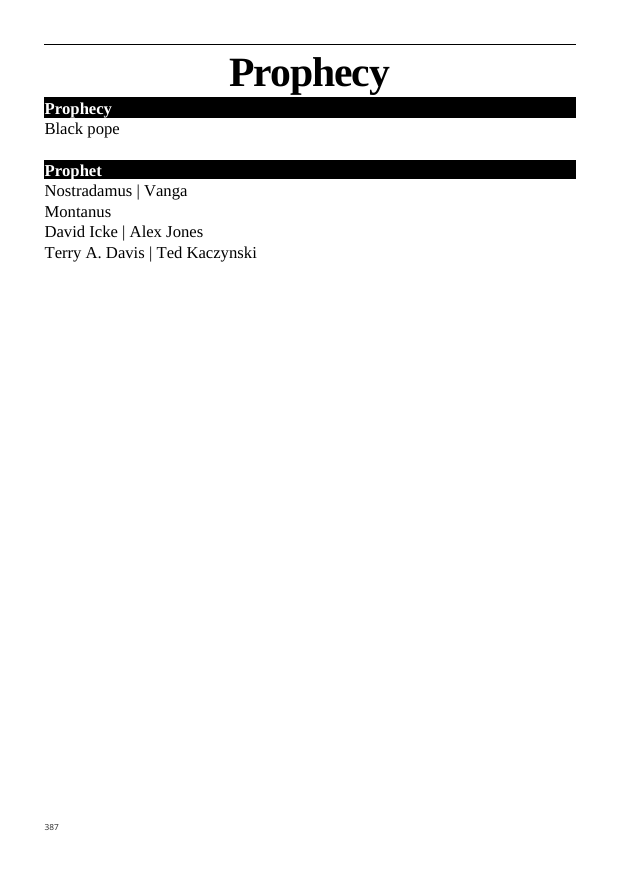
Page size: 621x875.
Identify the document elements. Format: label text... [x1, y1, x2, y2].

subtitle Prophecy [44, 45, 576, 97]
subtitle Prophecy [44, 98, 576, 118]
text Nostradamus | Vanga [44, 181, 576, 200]
subtitle Prophet [44, 160, 576, 179]
text Montanus [44, 202, 576, 221]
text Terry A. Davis | Ted Kaczynski [44, 243, 576, 262]
text David Icke | Alex Jones [44, 222, 576, 241]
text Black pope [44, 119, 576, 138]
